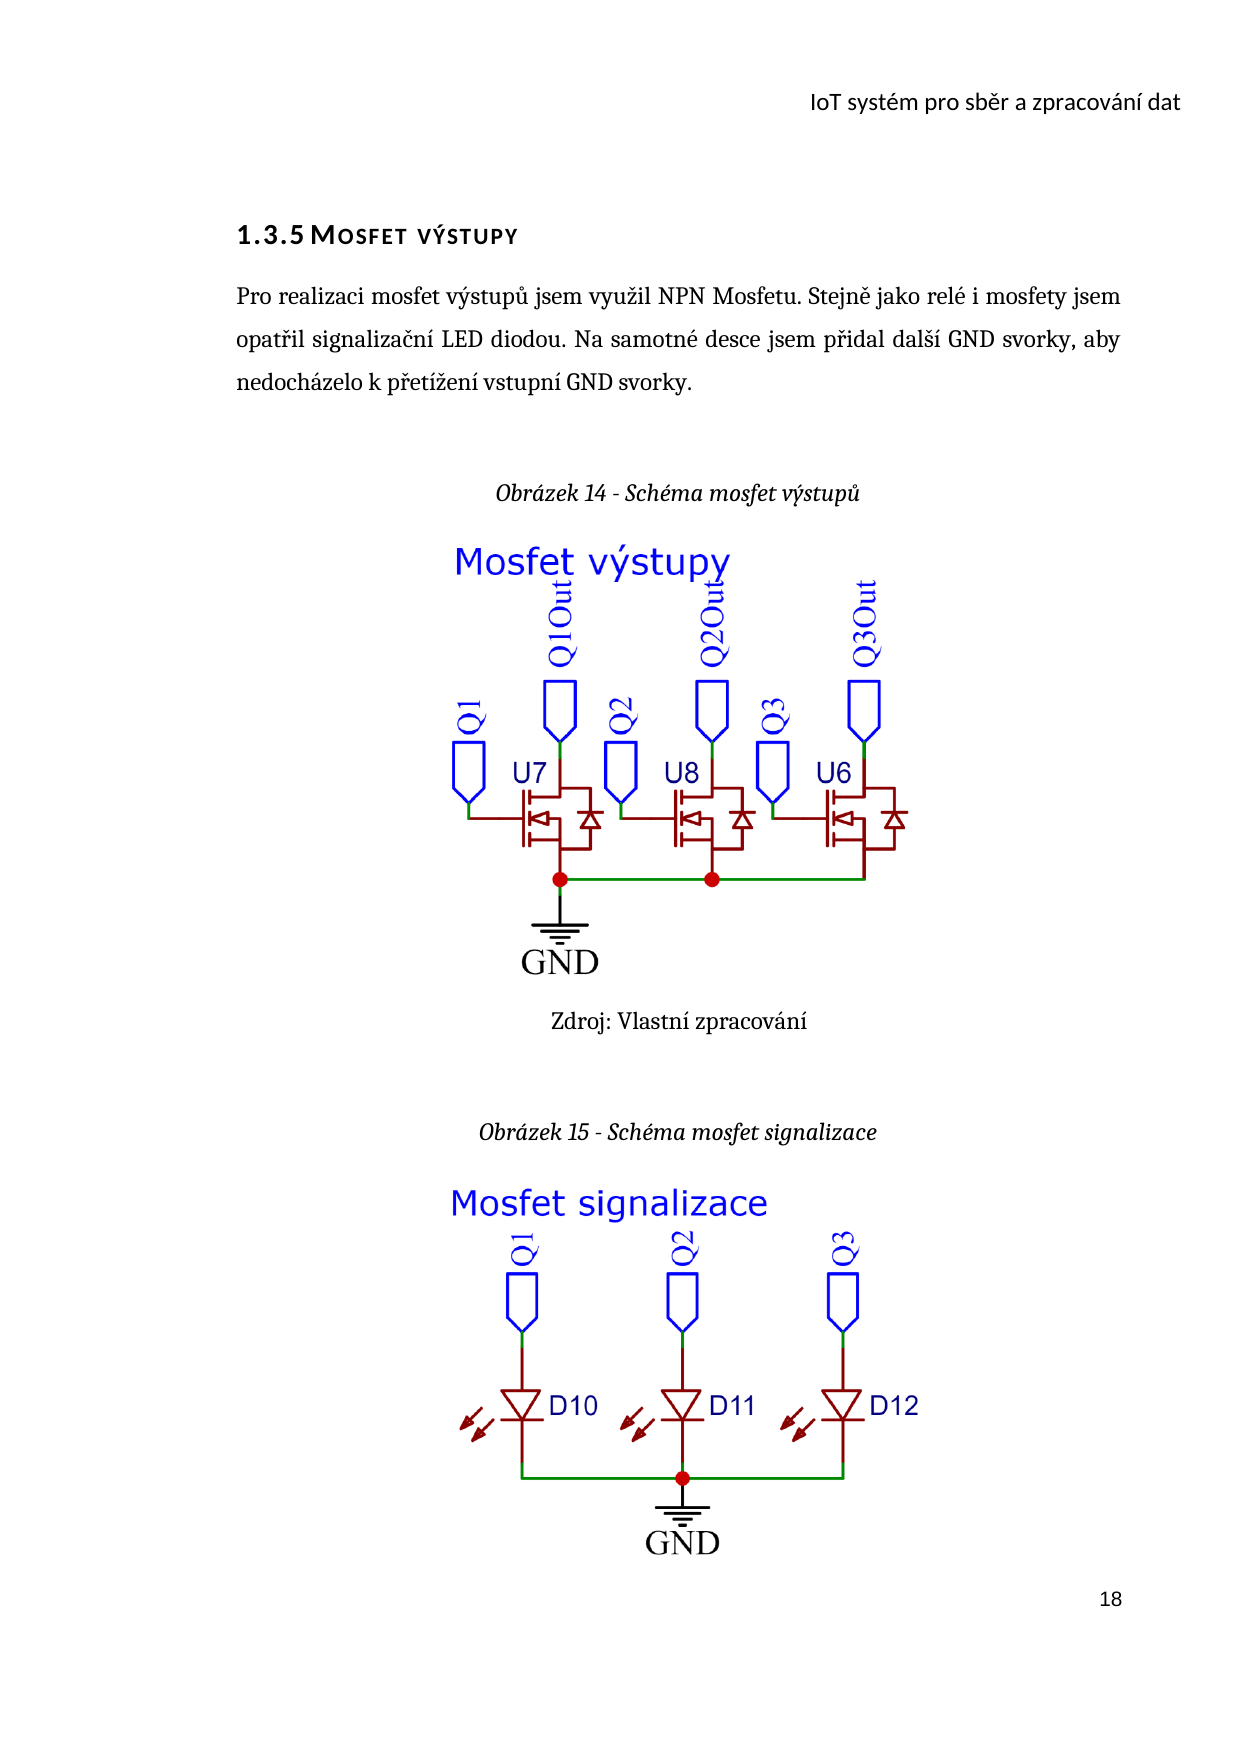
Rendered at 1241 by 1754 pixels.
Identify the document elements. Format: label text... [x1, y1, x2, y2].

picture [442, 535, 917, 981]
text Zdroj: Vlastní zpracování [236, 1007, 1122, 1036]
picture [438, 1173, 921, 1558]
subtitle Mosfet výstupy [236, 216, 1122, 251]
text Obrázek 14 - Schéma mosfet výstupů [236, 479, 1122, 508]
text Pro realizaci mosfet výstupů jsem využil NPN Mosfetu. Stejně jako relé i mosfety jsem opatřil signalizační LED diodou. Na samotné desce jsem přidal další GND svorky, aby nedocházelo k přetížení vstupní GND svorky. [236, 282, 1122, 397]
text Obrázek 15 - Schéma mosfet signalizace [236, 1118, 1122, 1147]
